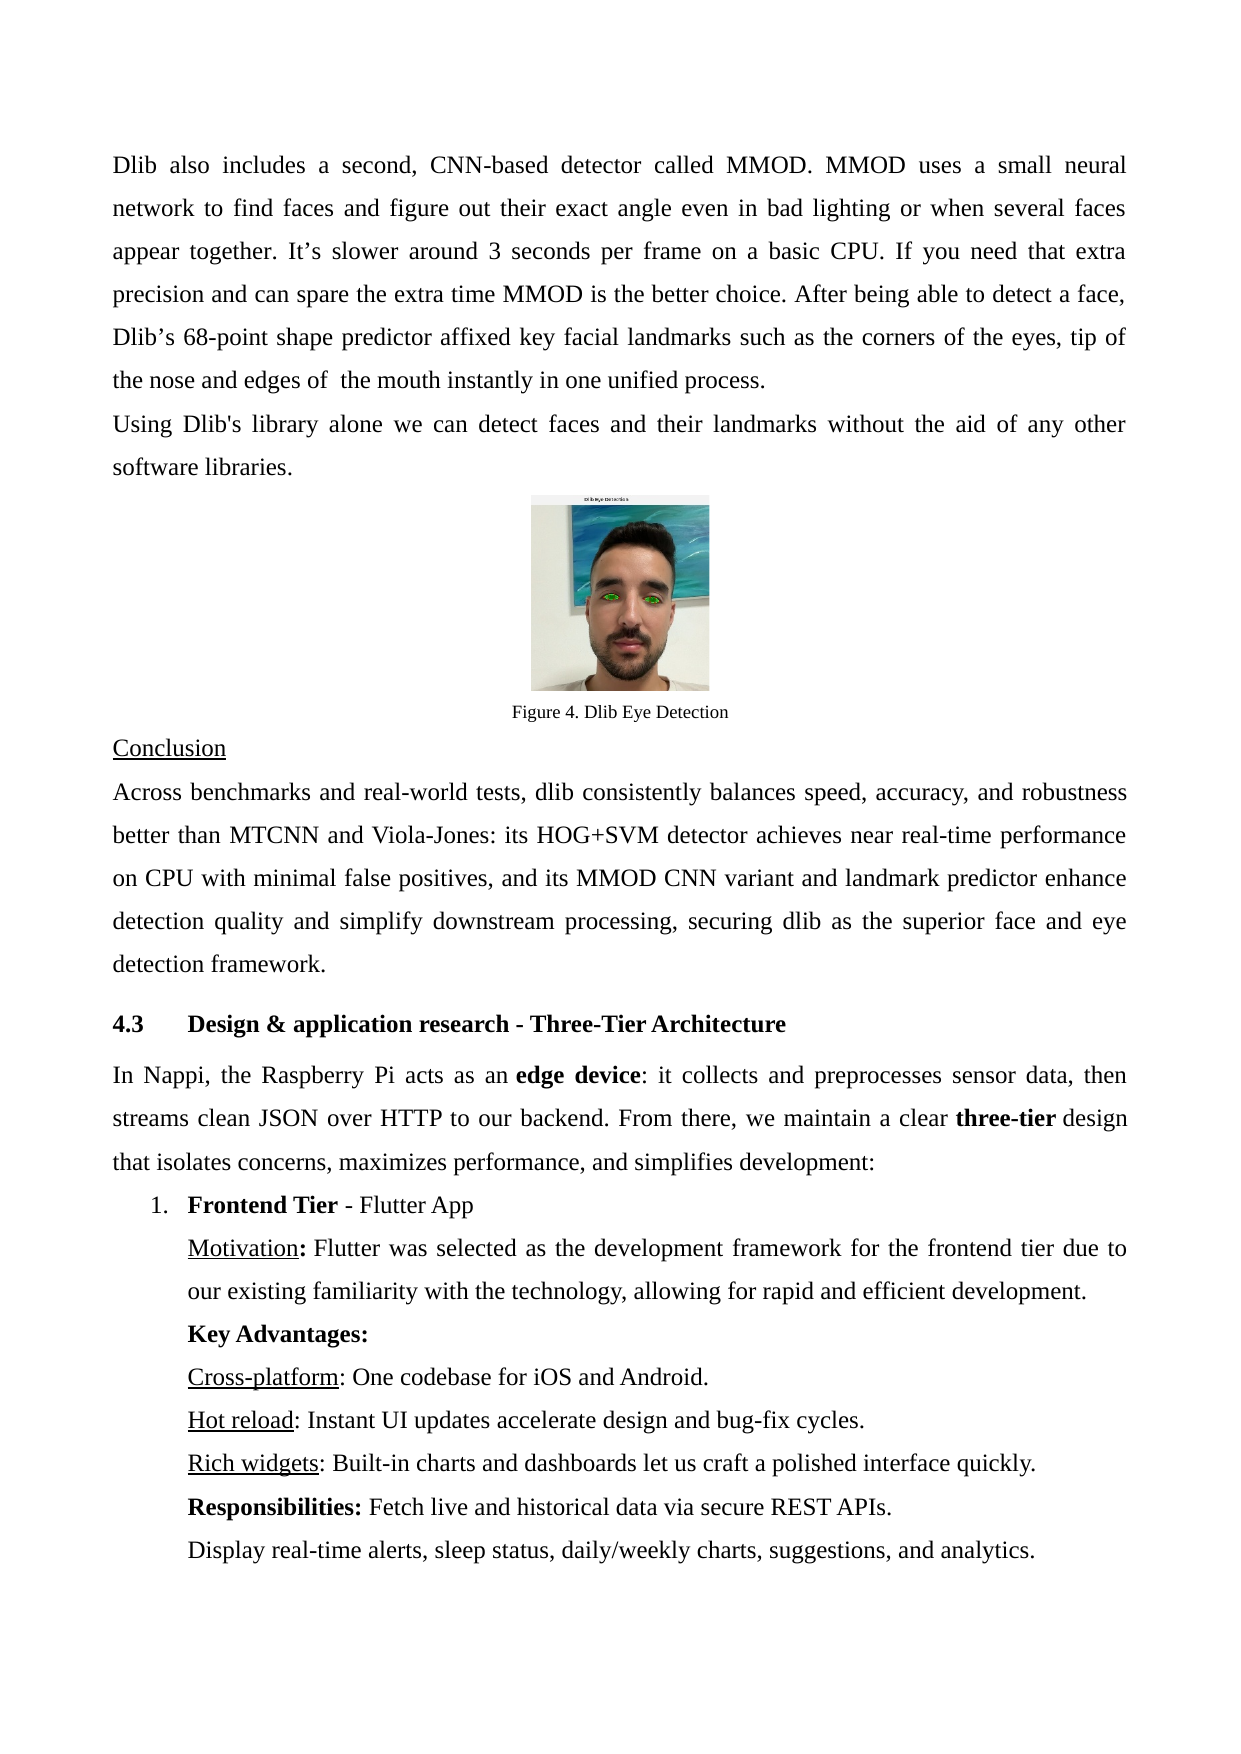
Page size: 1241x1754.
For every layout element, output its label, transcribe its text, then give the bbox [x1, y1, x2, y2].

picture [477, 150, 763, 321]
list Design & application research - Three-Tier Architecture [112, 1395, 1128, 1423]
text In Nappi, the Raspberry Pi acts as an edge device: it collects and preprocesses sensor data, then streams clean JSON over HTTP to our backend. From there, we maintain a clear three-tier design that isolates concerns, maximizes performance, and simplifies development: [112, 1446, 1128, 1561]
picture [531, 880, 710, 1077]
text Dlib - provides two face detectors, as well as a landmark predictor all in a single package. The default HOG+SVM (Histograms of Oriented Gradients + Support Vector Machine) detector to find face-shaped patterns very quickly, on a small frame it takes just 0.2 seconds on a budget dual-core CPU, which is sufficiently fast for near-real-time operation on hardware like Raspberry Pi. [112, 363, 1128, 521]
text Using Dlib's library alone we can detect faces and their landmarks without the aid of any other software libraries. [112, 794, 1128, 866]
text Conclusion [112, 1119, 1128, 1148]
text Figure 4. Dlib Eye Detection [112, 881, 1128, 1109]
text Dlib also includes a second, CNN-based detector called MMOD. MMOD uses a small neural network to find faces and figure out their exact angle even in bad lighting or when several faces appear together. It’s slower around 3 seconds per frame on a basic CPU. If you need that extra precision and can spare the extra time MMOD is the better choice. After being able to detect a face, Dlib’s 68-point shape predictor affixed key facial landmarks such as the corners of the eyes, tip of the nose and edges of the mouth instantly in one unified process. [112, 536, 1128, 780]
text Across benchmarks and real-world tests, dlib consistently balances speed, accuracy, and robustness better than MTCNN and Viola-Jones: its HOG+SVM detector achieves near real-time performance on CPU with minimal false positives, and its MMOD CNN variant and landmark predictor enhance detection quality and simplify downstream processing, securing dlib as the superior face and eye detection framework. [112, 1162, 1128, 1364]
